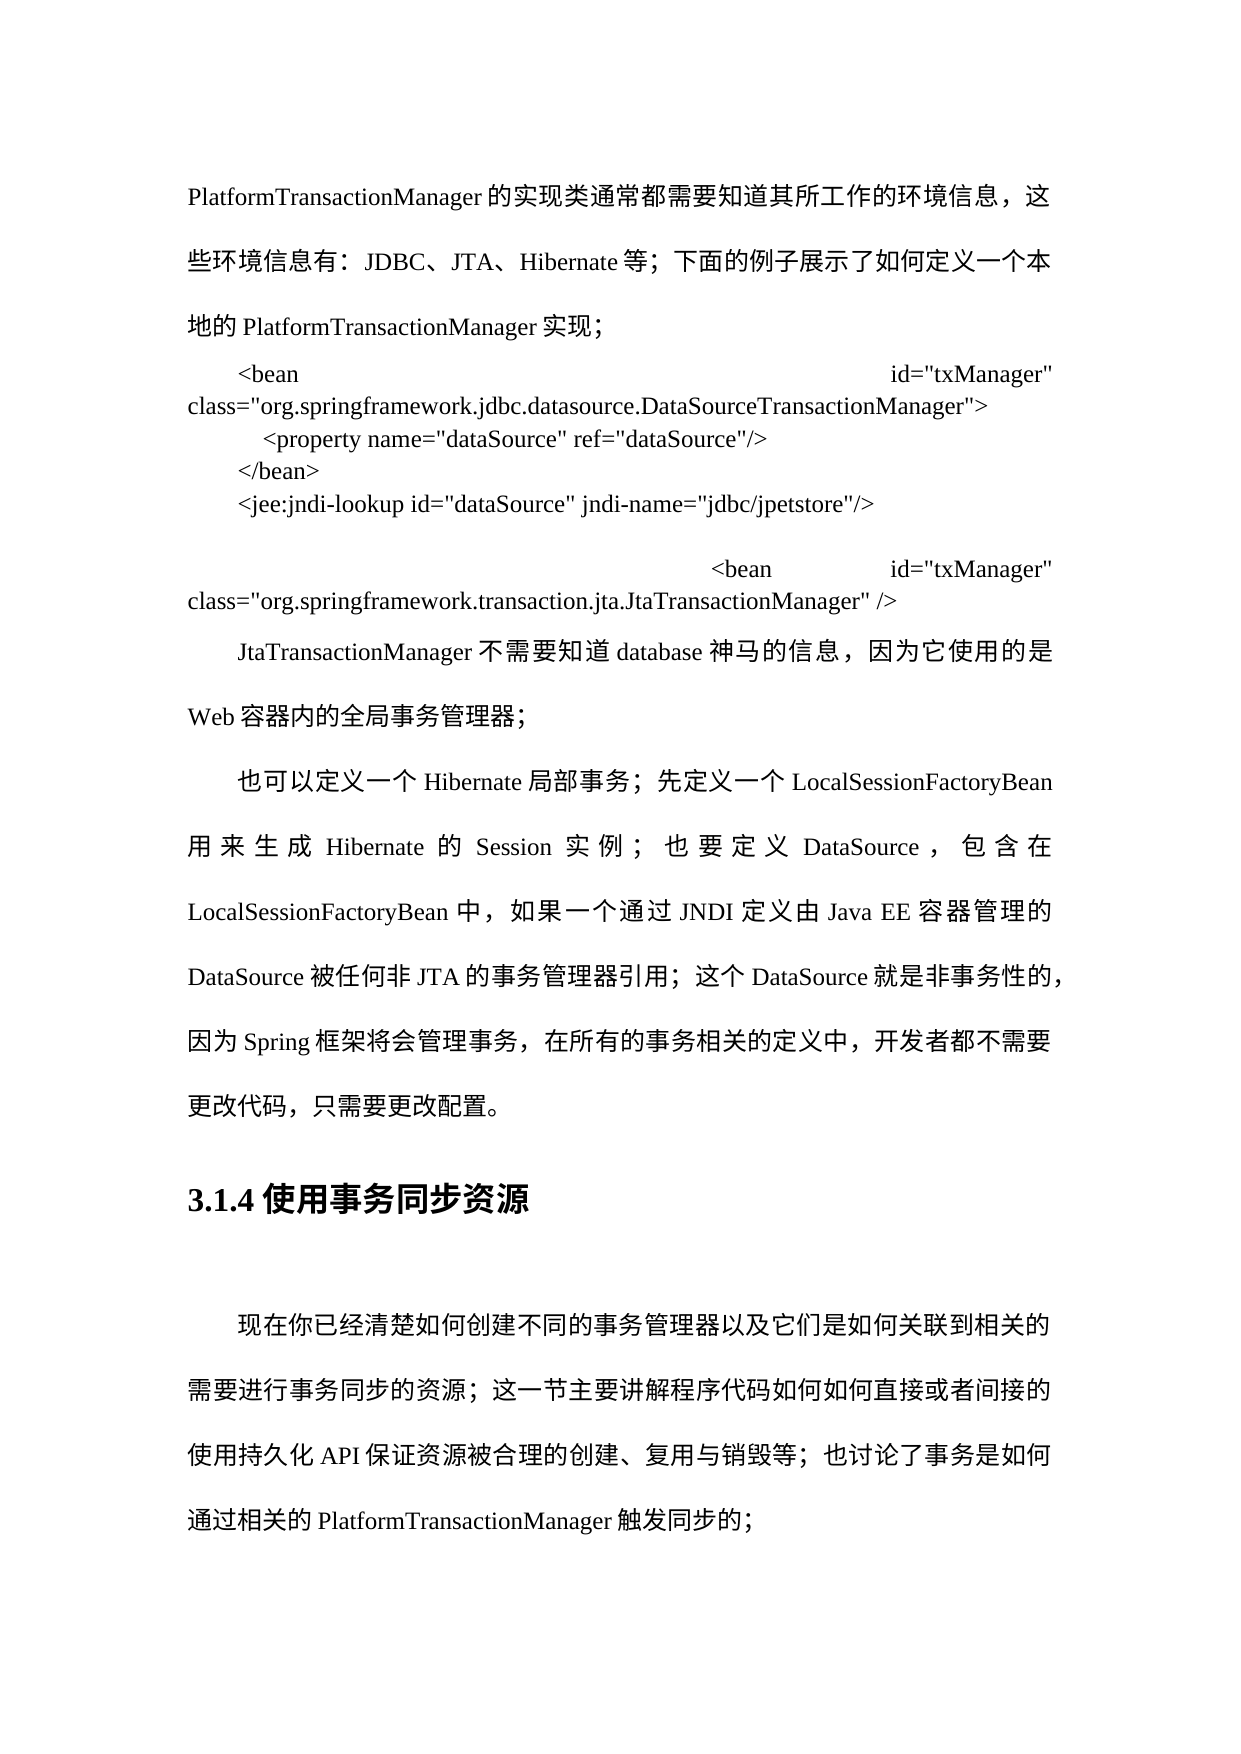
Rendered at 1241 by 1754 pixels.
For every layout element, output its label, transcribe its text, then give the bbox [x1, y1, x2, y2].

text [187, 162, 1053, 357]
text JtaTransactionManager不需要知道database神马的信息，因为它使用的是Web容器内的全局事务管理器； [187, 617, 1053, 747]
text <jee:jndi-lookup id="dataSource" jndi-name="jdbc/jpetstore"/> [187, 487, 1053, 519]
subtitle 3.1.4 使用事务同步资源 [187, 1164, 1053, 1229]
text 现在你已经清楚如何创建不同的事务管理器以及它们是如何关联到相关的需要进行事务同步的资源；这一节主要讲解程序代码如何如何直接或者间接的使用持久化API保证资源被合理的创建、复用与销毁等；也讨论了事务是如何通过相关的PlatformTransactionManager触发同步的； [187, 1291, 1053, 1551]
text <bean id="txManager" class="org.springframework.jdbc.datasource.DataSourceTransactionManager"> [187, 357, 1053, 422]
text </bean> [187, 454, 1053, 487]
text 也可以定义一个Hibernate局部事务；先定义一个LocalSessionFactoryBean用来生成Hibernate的Session实例；也要定义DataSource，包含在LocalSessionFactoryBean中，如果一个通过JNDI定义由Java EE容器管理的DataSource被任何非JTA的事务管理器引用；这个DataSource就是非事务性的，因为Spring框架将会管理事务，在所有的事务相关的定义中，开发者都不需要更改代码，只需要更改配置。 [187, 747, 1053, 1137]
text <bean id="txManager" class="org.springframework.transaction.jta.JtaTransactionManager" /> [187, 552, 1053, 617]
text <property name="dataSource" ref="dataSource"/> [187, 422, 1053, 454]
